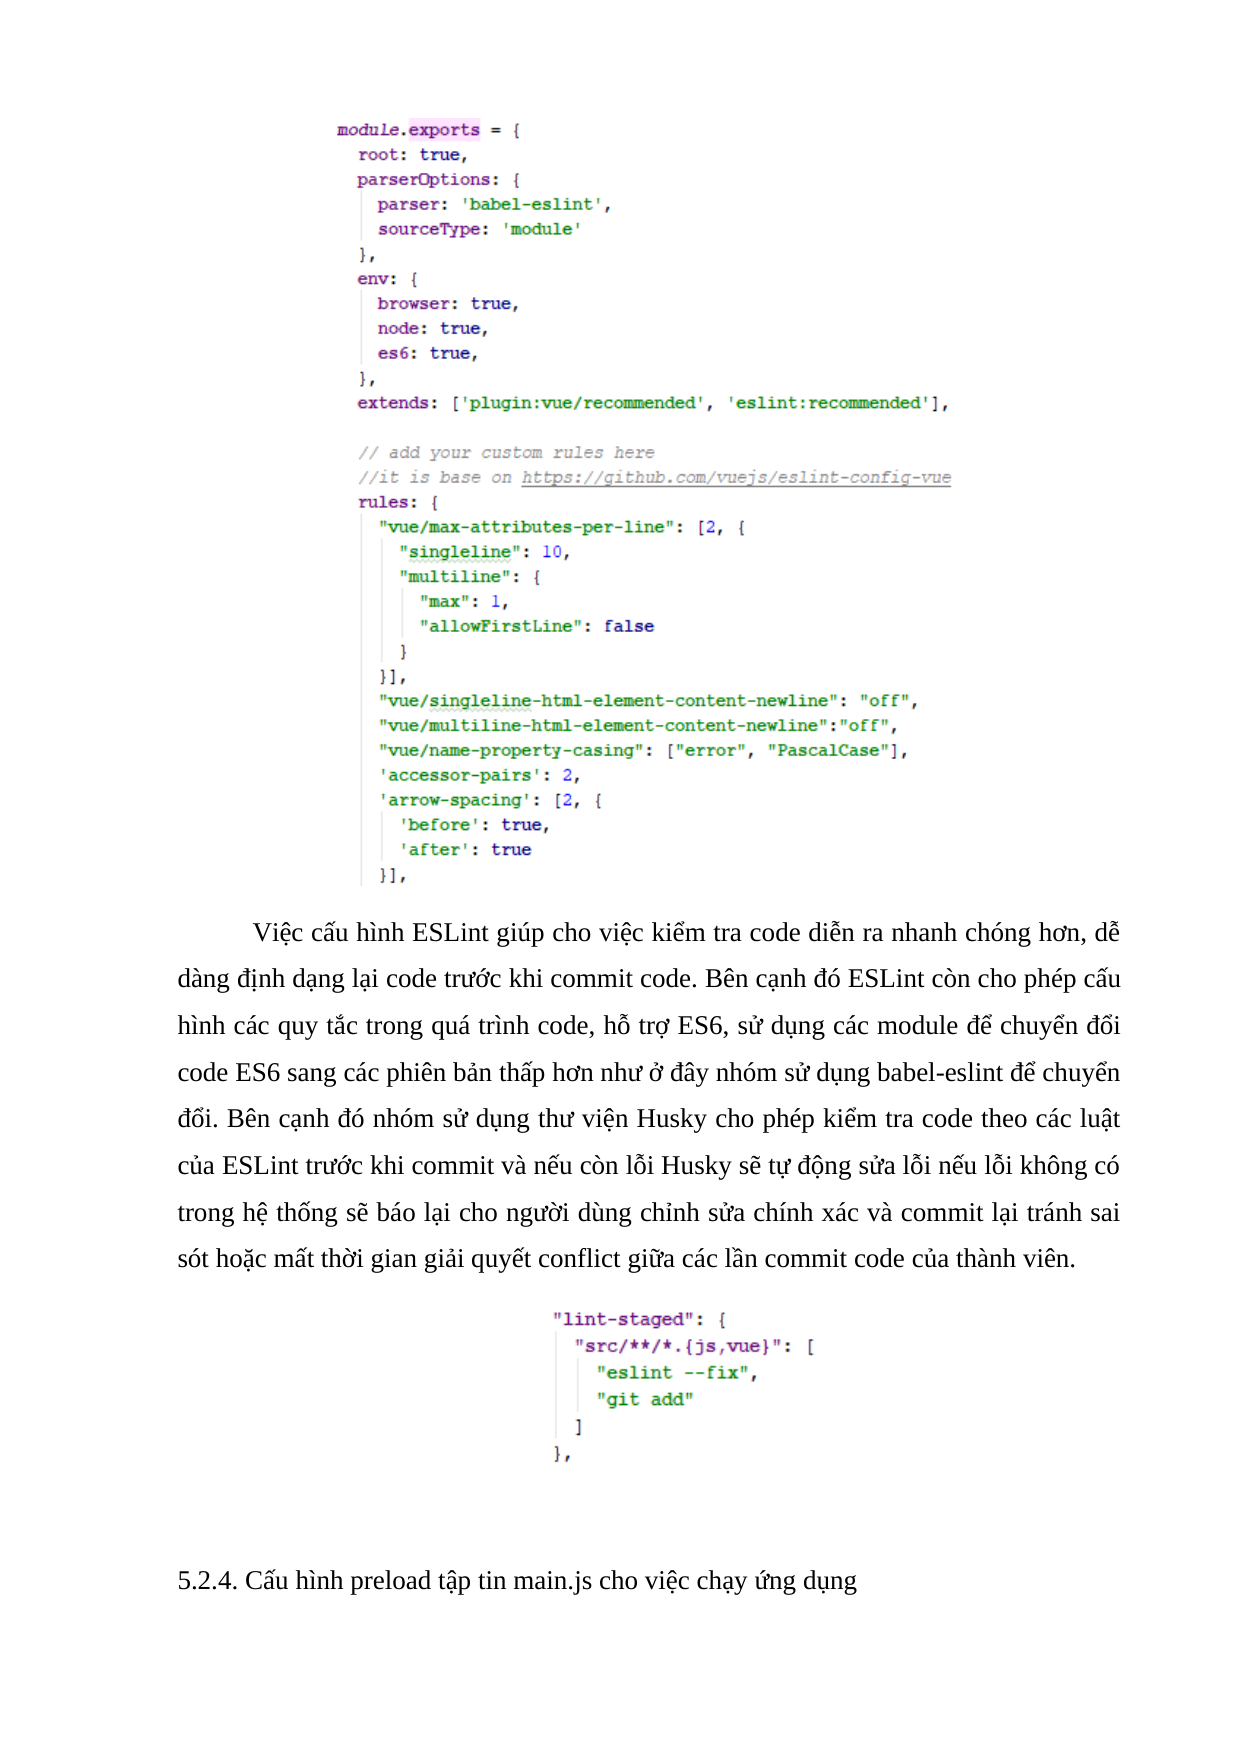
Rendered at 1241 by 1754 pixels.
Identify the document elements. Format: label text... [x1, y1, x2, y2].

text 5.2.4. Cấu hình preload tập tin main.js cho việc chạy ứng dụng [177, 1564, 1122, 1595]
picture [546, 1306, 828, 1470]
text Việc cấu hình ESLint giúp cho việc kiểm tra code diễn ra nhanh chóng hơn, dễ dàng định dạng lại code trước khi commit code. Bên cạnh đó ESLint còn cho phép cấu hình các quy tắc trong quá trình code, hỗ trợ ES6, sử dụng các module để chuyển đổi code ES6 sang các phiên bản thấp hơn như ở đây nhóm sử dụng babel-eslint để chuyển đổi. Bên cạnh đó nhóm sử dụng thư viện Husky cho phép kiểm tra code theo các luật của ESLint trước khi commit và nếu còn lỗi Husky sẽ tự động sửa lỗi nếu lỗi không có trong hệ thống sẽ báo lại cho người dùng chỉnh sửa chính xác và commit lại tránh sai sót hoặc mất thời gian giải quyết conflict giữa các lần commit code của thành viên. [177, 916, 1122, 1274]
picture [336, 118, 963, 886]
